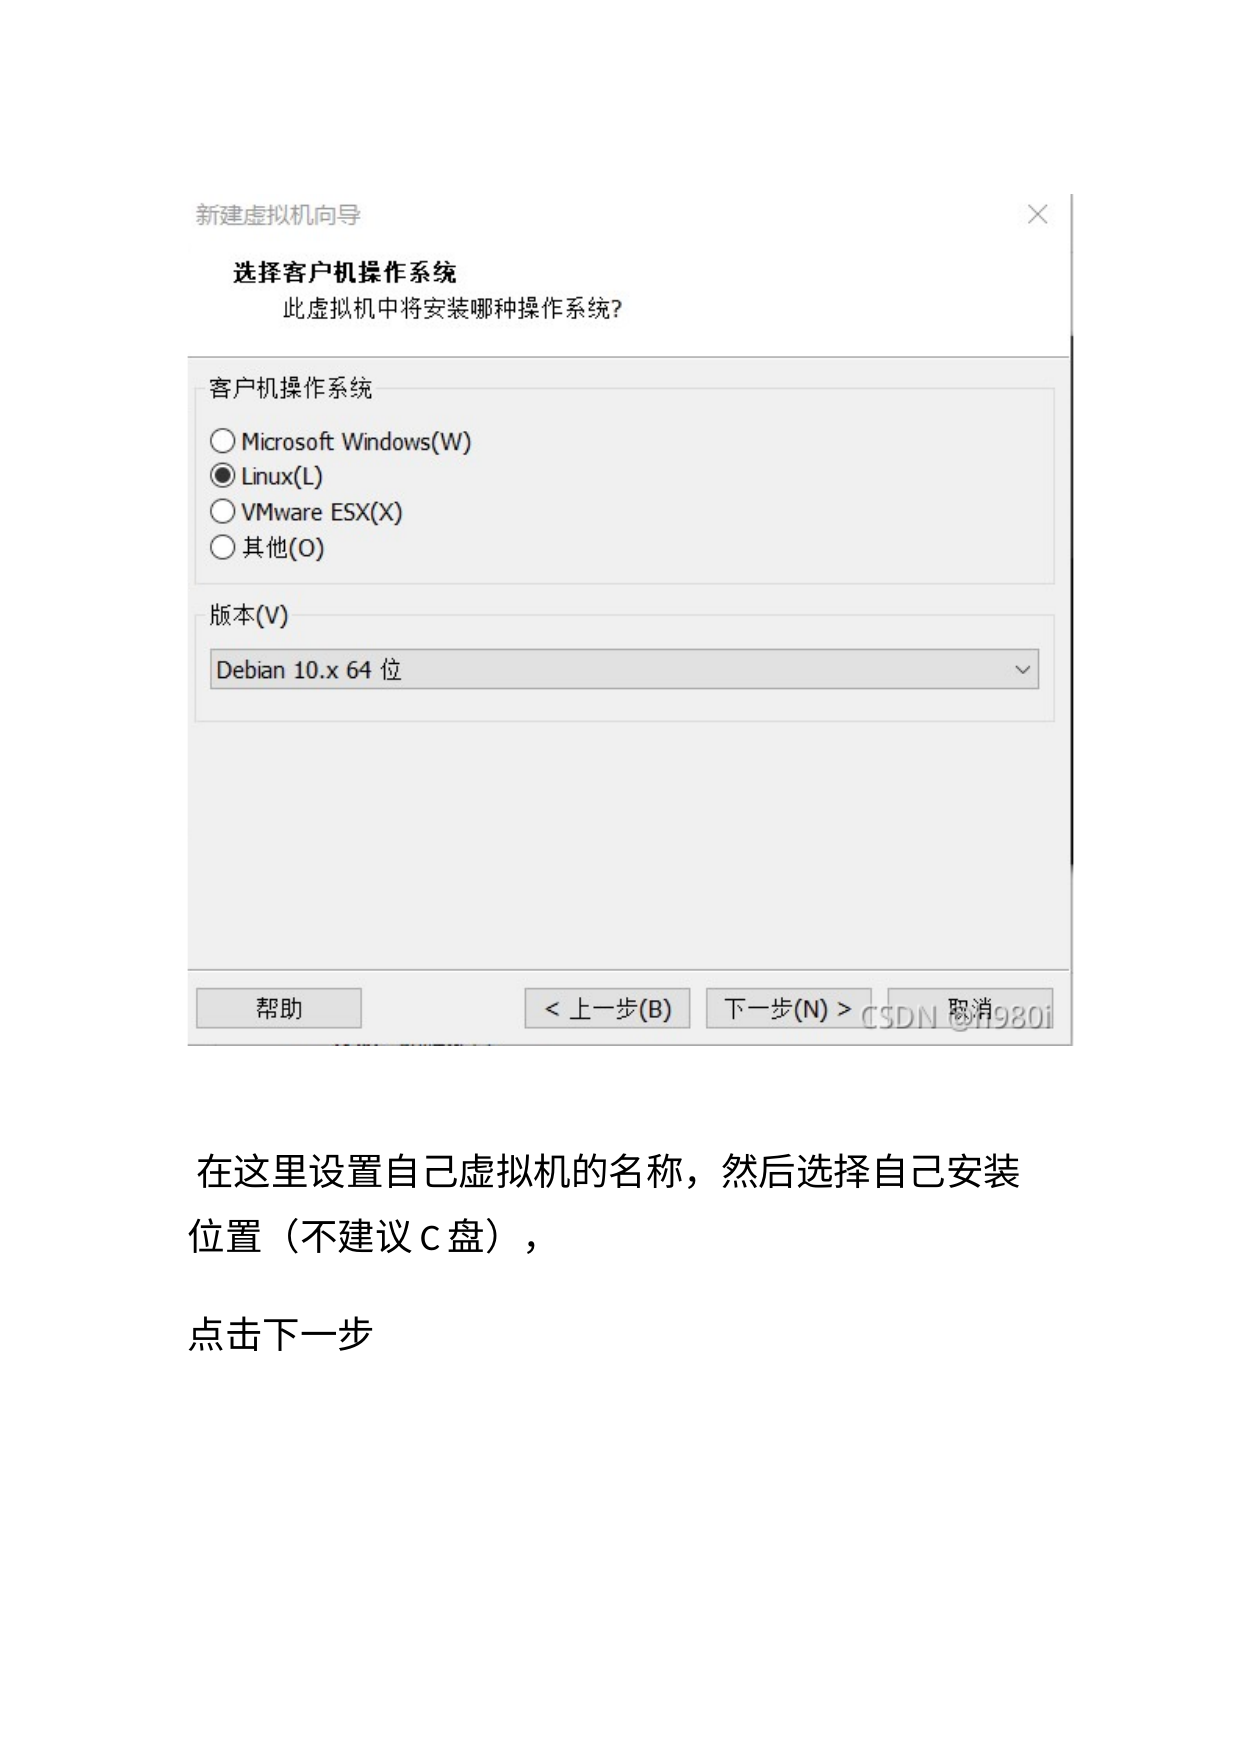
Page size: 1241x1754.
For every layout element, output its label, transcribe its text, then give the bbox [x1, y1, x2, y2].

picture [187, 194, 1074, 1046]
text 点击下一步 [187, 1299, 1053, 1364]
text 在这里设置自己虚拟机的名称，然后选择自己安装位置（不建议C盘）， [187, 1137, 1053, 1267]
